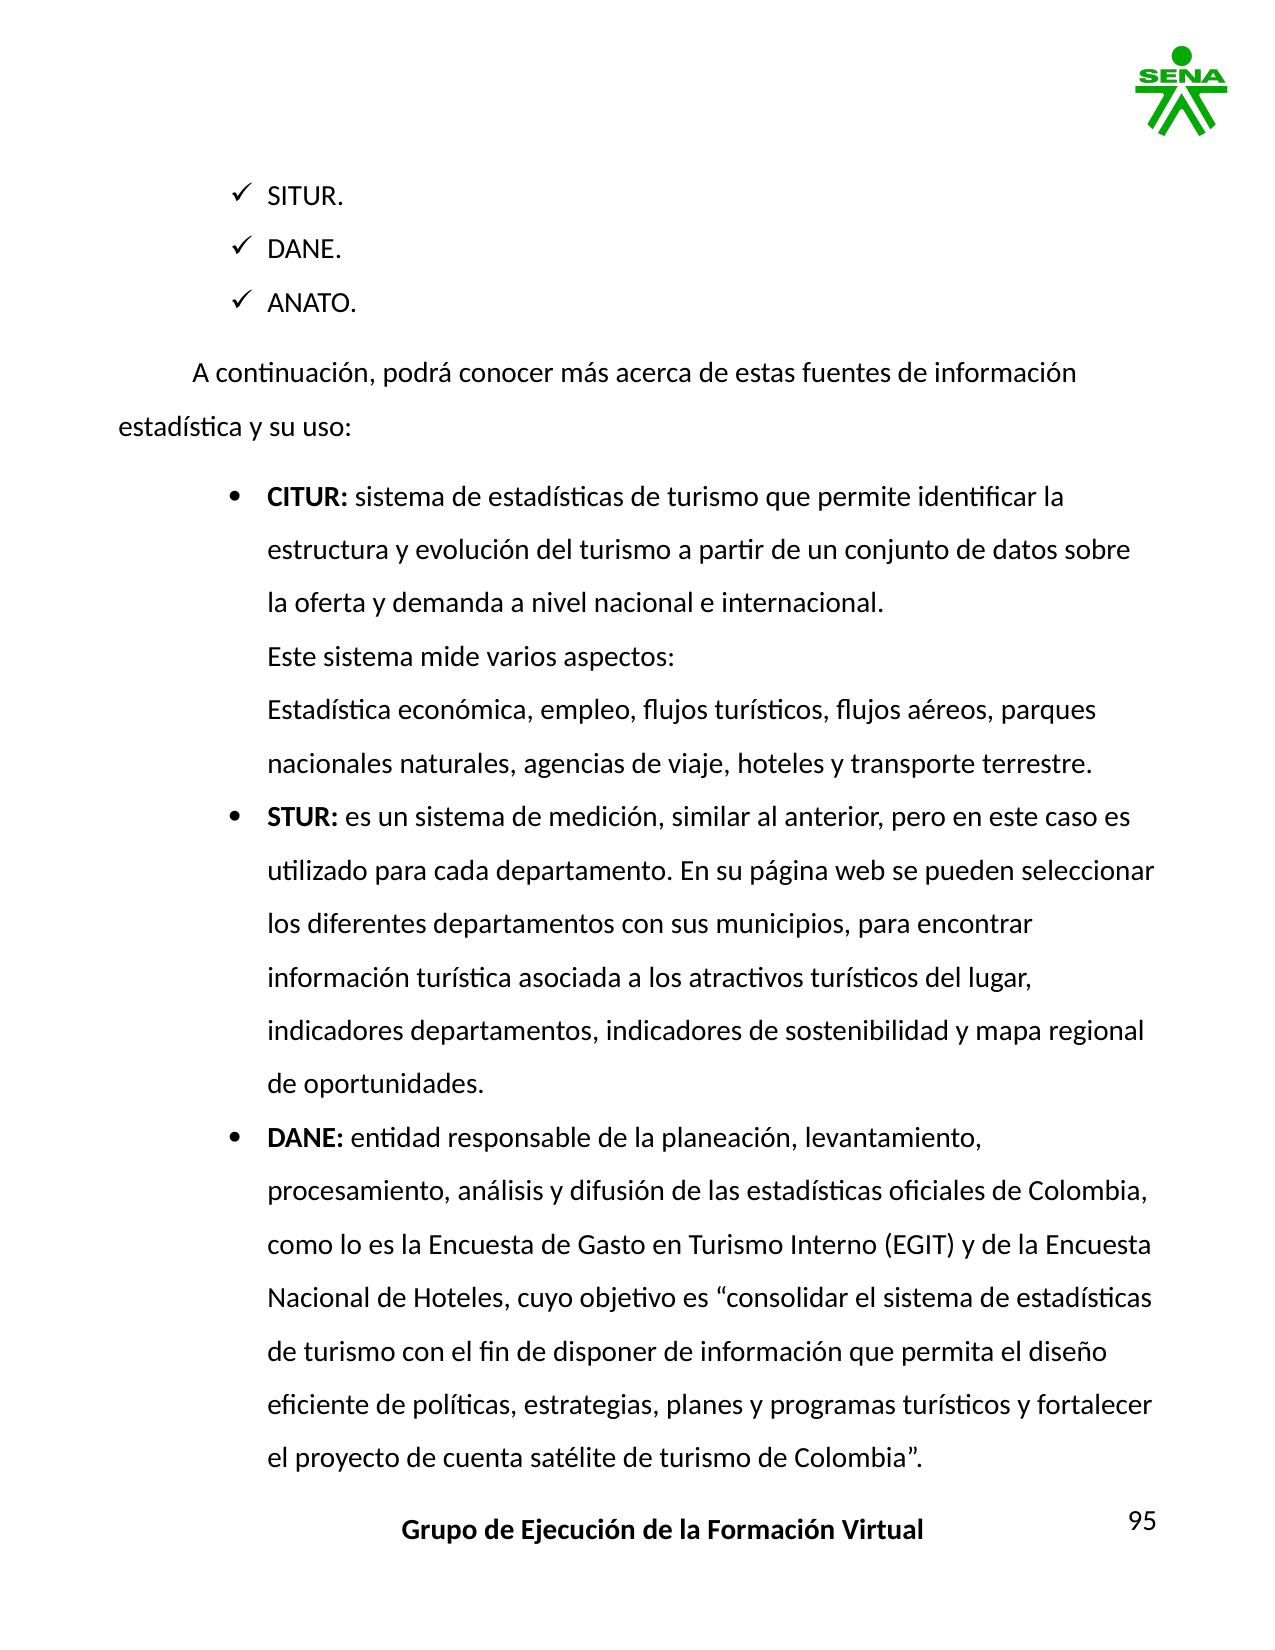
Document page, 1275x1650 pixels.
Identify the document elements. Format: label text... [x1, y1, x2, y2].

list ANATO. [229, 284, 1157, 320]
list SITUR. [229, 177, 1157, 213]
list DANE: entidad responsable de la planeación, levantamiento, procesamiento, análisis y difusión de las estadísticas oficiales de Colombia, como lo es la Encuesta de Gasto en Turismo Interno (EGIT) y de la Encuesta Nacional de Hoteles, cuyo objetivo es “consolidar el sistema de estadísticas de turismo con el fin de disponer de información que permita el diseño eficiente de políticas, estrategias, planes y programas turísticos y fortalecer el proyecto de cuenta satélite de turismo de Colombia”. [229, 1119, 1157, 1475]
list CITUR: sistema de estadísticas de turismo que permite identificar la estructura y evolución del turismo a partir de un conjunto de datos sobre la oferta y demanda a nivel nacional e internacional. [229, 478, 1157, 620]
list DANE. [229, 231, 1157, 266]
list Este sistema mide varios aspectos: [267, 638, 1157, 674]
list Estadística económica, empleo, flujos turísticos, flujos aéreos, parques nacionales naturales, agencias de viaje, hoteles y transporte terrestre. [267, 691, 1157, 781]
list STUR: es un sistema de medición, similar al anterior, pero en este caso es utilizado para cada departamento. En su página web se pueden seleccionar los diferentes departamentos con sus municipios, para encontrar información turística asociada a los atractivos turísticos del lugar, indicadores departamentos, indicadores de sostenibilidad y mapa regional de oportunidades. [229, 798, 1157, 1101]
text A continuación, podrá conocer más acerca de estas fuentes de información estadística y su uso: [118, 354, 1157, 443]
picture [1135, 46, 1228, 136]
